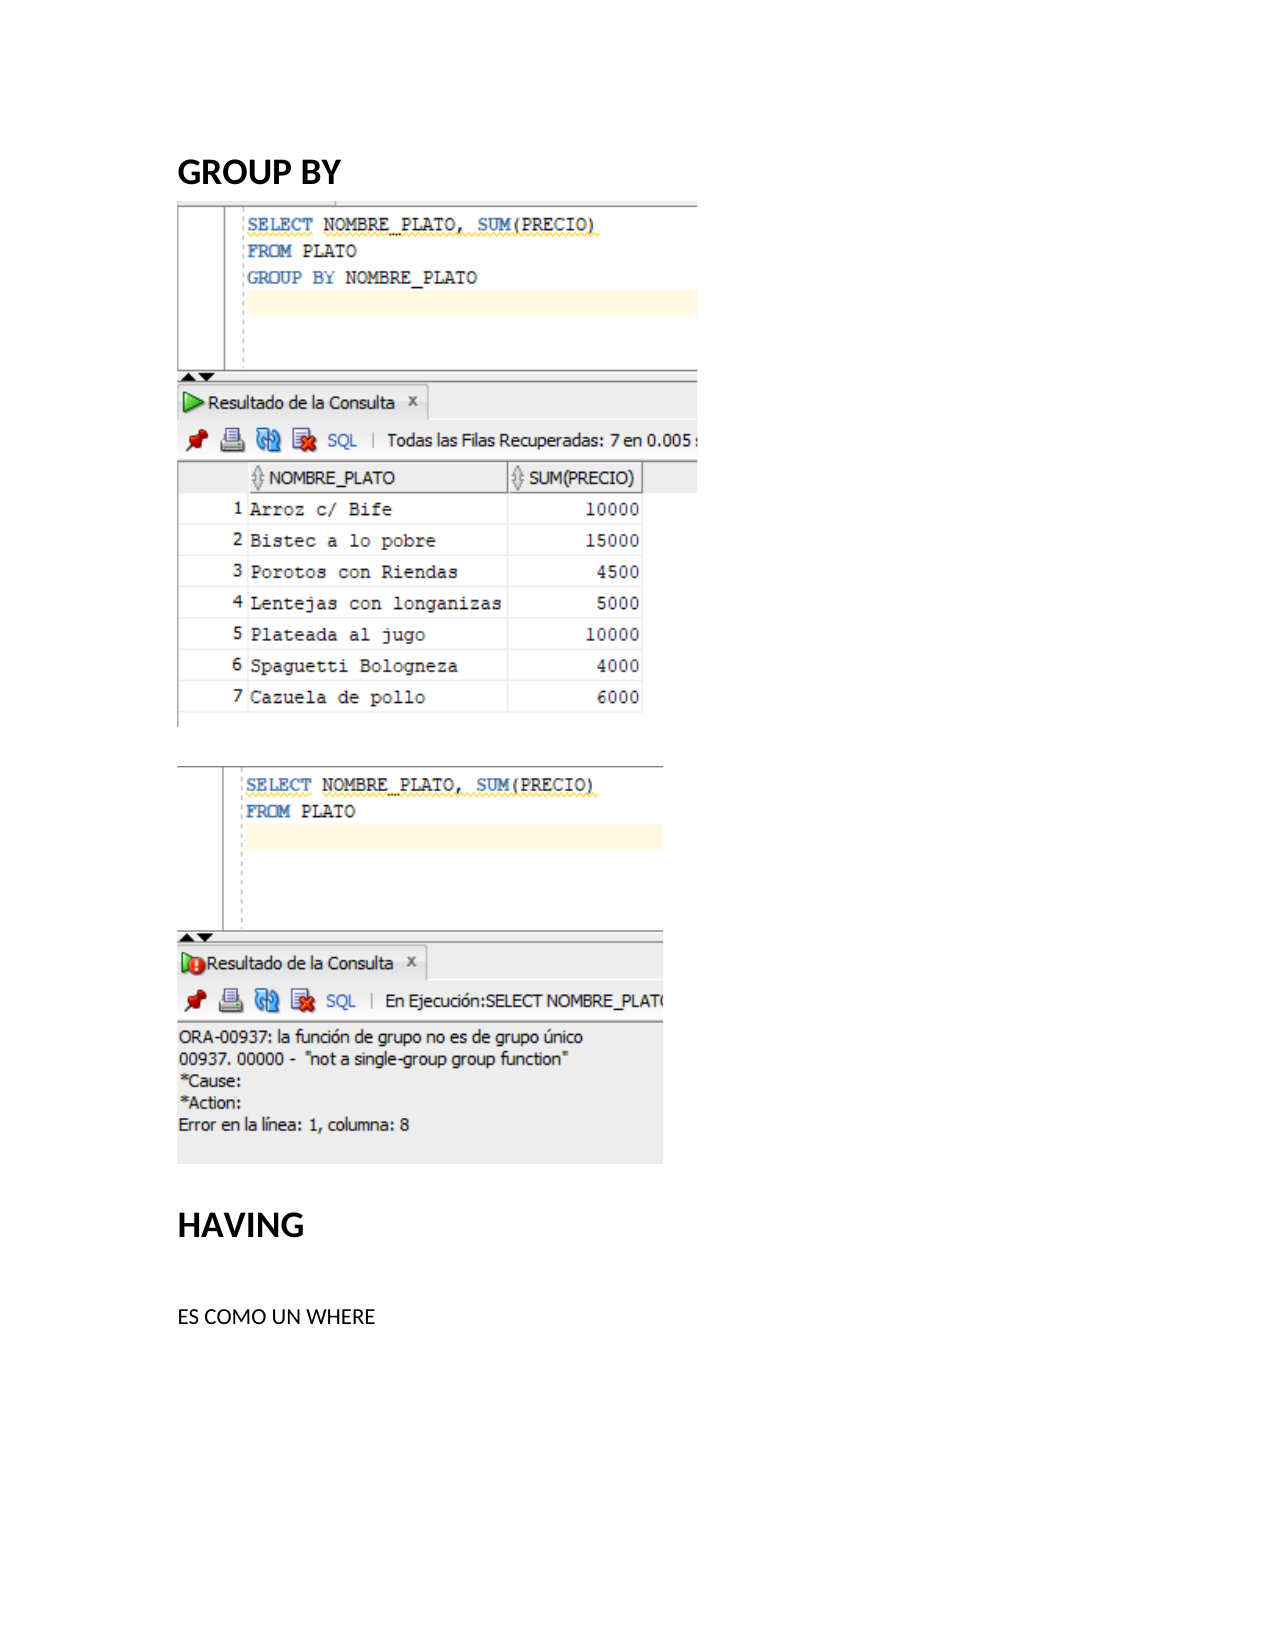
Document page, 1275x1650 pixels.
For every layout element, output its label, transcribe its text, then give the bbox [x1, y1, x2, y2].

picture [177, 766, 664, 1164]
subtitle HAVING [177, 1201, 1098, 1247]
text ES COMO UN WHERE [177, 1302, 1098, 1330]
subtitle GROUP BY [177, 148, 1098, 193]
picture [177, 201, 698, 727]
